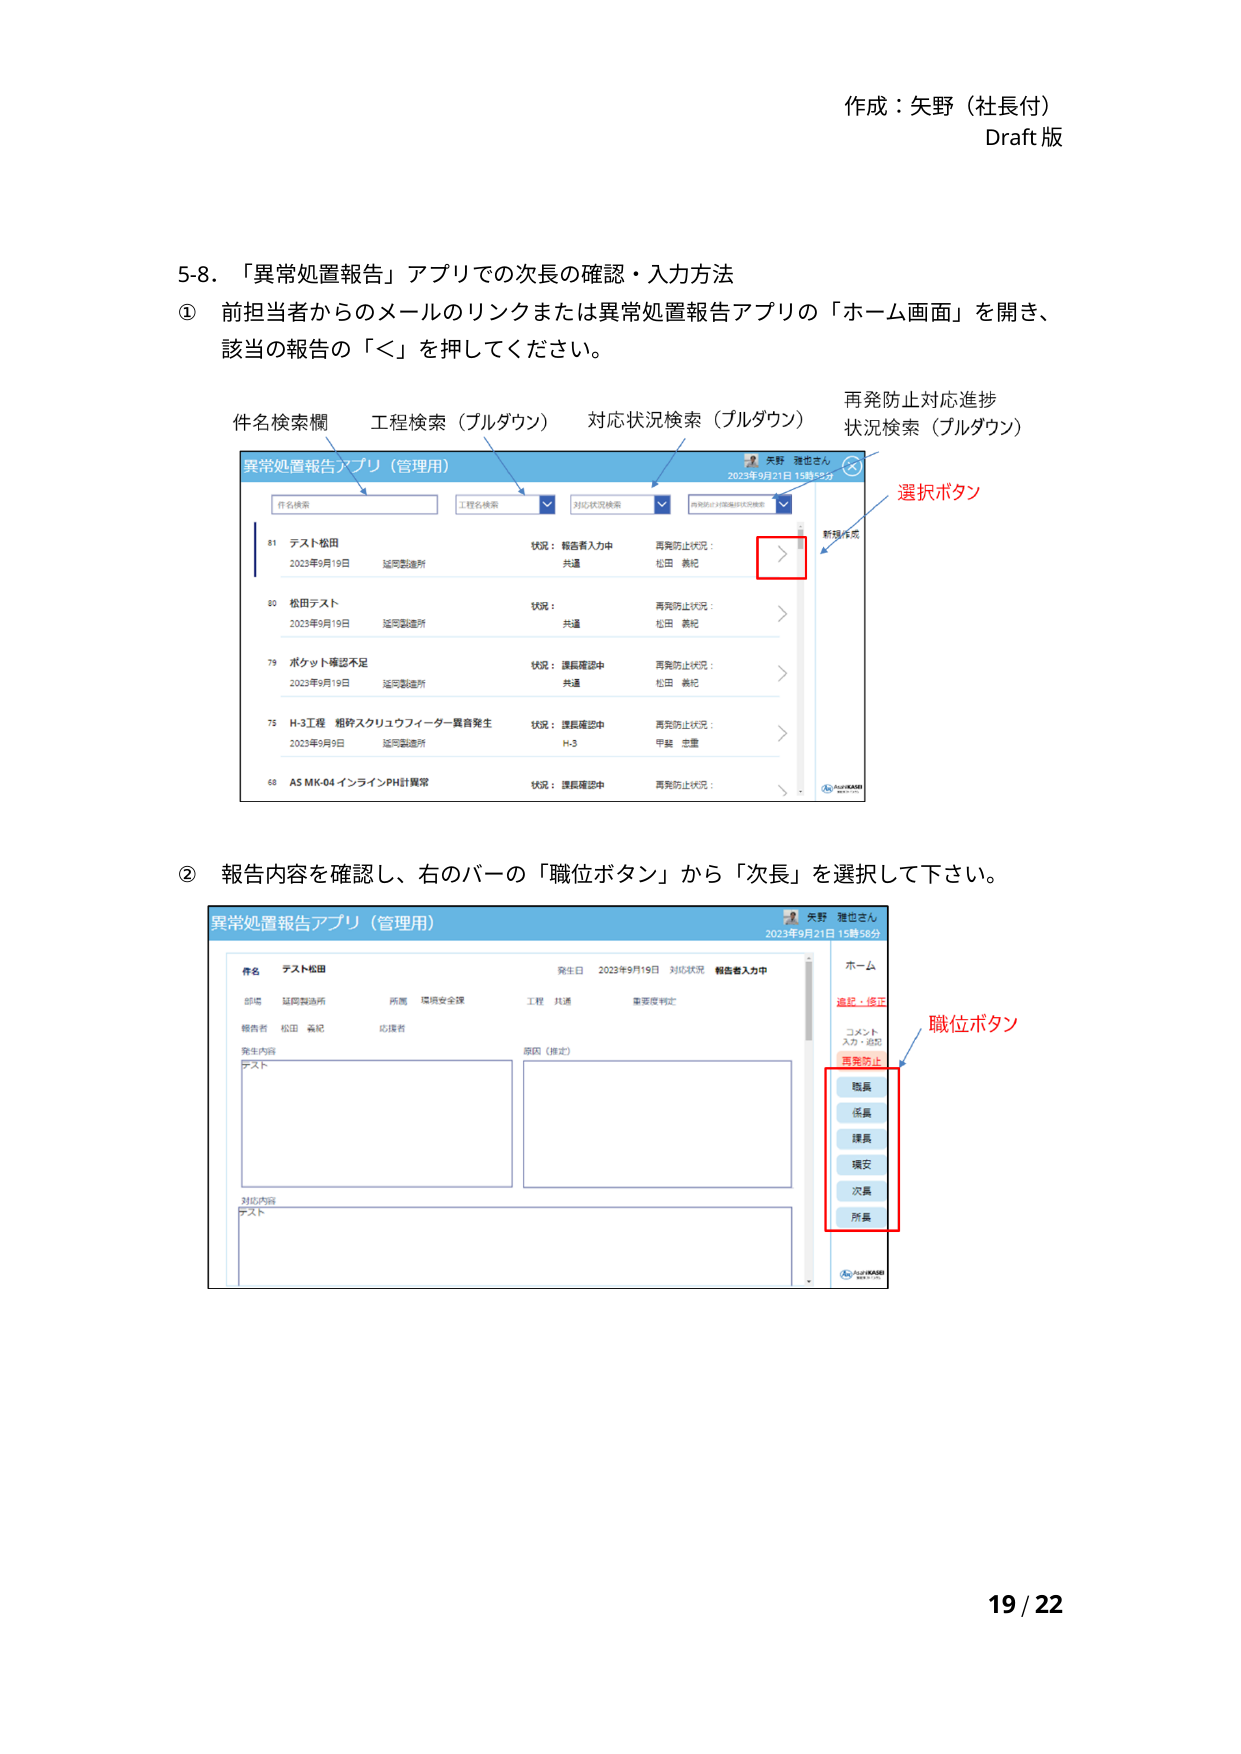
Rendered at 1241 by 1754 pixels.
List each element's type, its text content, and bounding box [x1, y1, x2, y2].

list 報告内容を確認し、右のバーの「職位ボタン」から「次長」を選択して下さい。 [177, 854, 1063, 892]
picture [221, 381, 1047, 802]
subtitle 5-8．「異常処置報告」アプリでの次長の確認・入力方法 [177, 254, 1063, 292]
list 前担当者からのメールのリンクまたは異常処置報告アプリの「ホーム画面」を開き、該当の報告の「＜」を押してください。 [177, 292, 1063, 367]
picture [207, 905, 1044, 1289]
